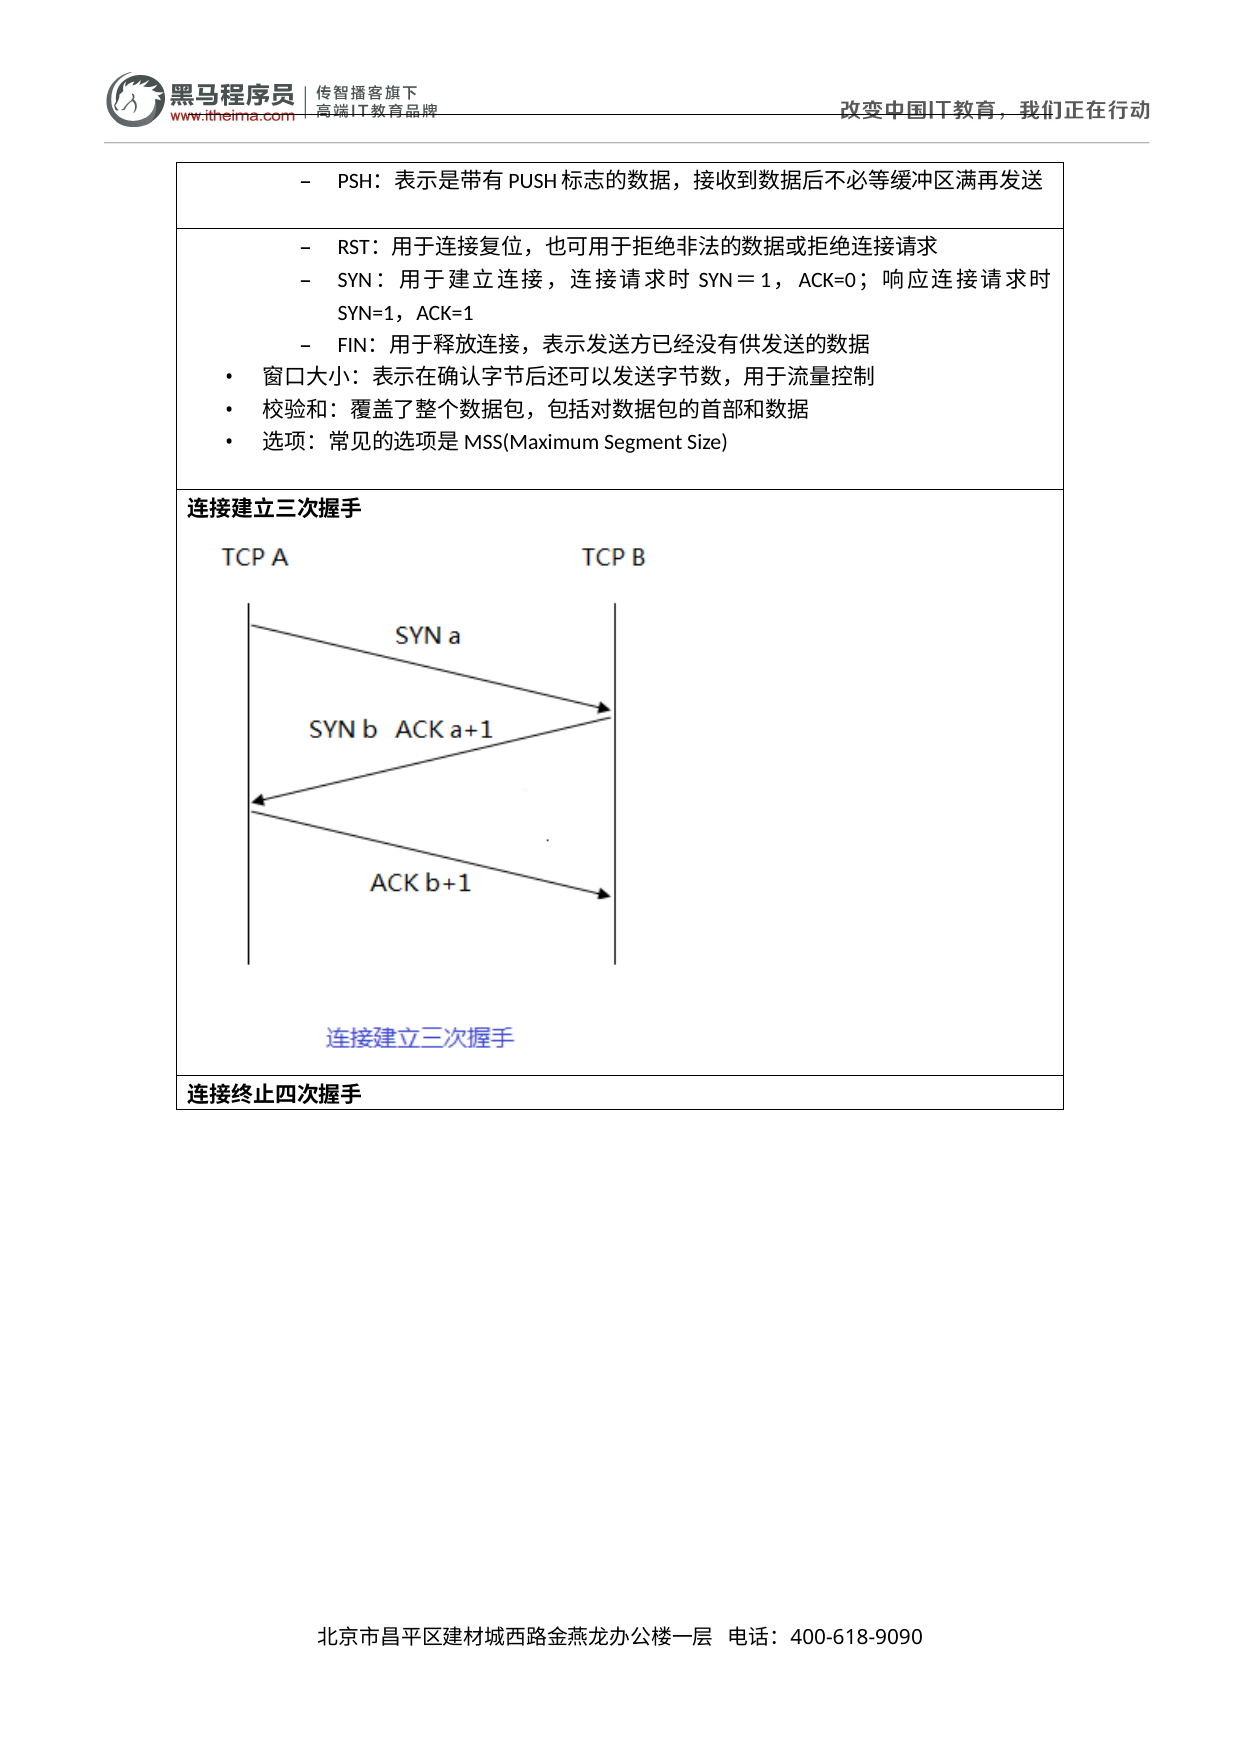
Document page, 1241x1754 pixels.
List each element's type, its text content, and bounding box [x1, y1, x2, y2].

picture [187, 522, 685, 1073]
picture [0, 1, 1241, 151]
table_cell 连接建立三次握手 [177, 490, 1063, 1075]
table_cell RST：用于连接复位，也可用于拒绝非法的数据或拒绝连接请求 SYN：用于建立连接，连接请求时SYN＝1，ACK=0；响应连接请求时SYN=1，ACK=1 FIN：用于释放连接，表示发送方已经没有供发送的数据 窗口大小：表示在确认字节后还可以发送字节数，用于流量控制 校验和：覆盖了整个数据包，包括对数据包的首部和数据 选项：常见的选项是MSS(Maximum Segment Size) [177, 229, 1063, 489]
table_cell 连接终止四次握手 [177, 1076, 1063, 1109]
